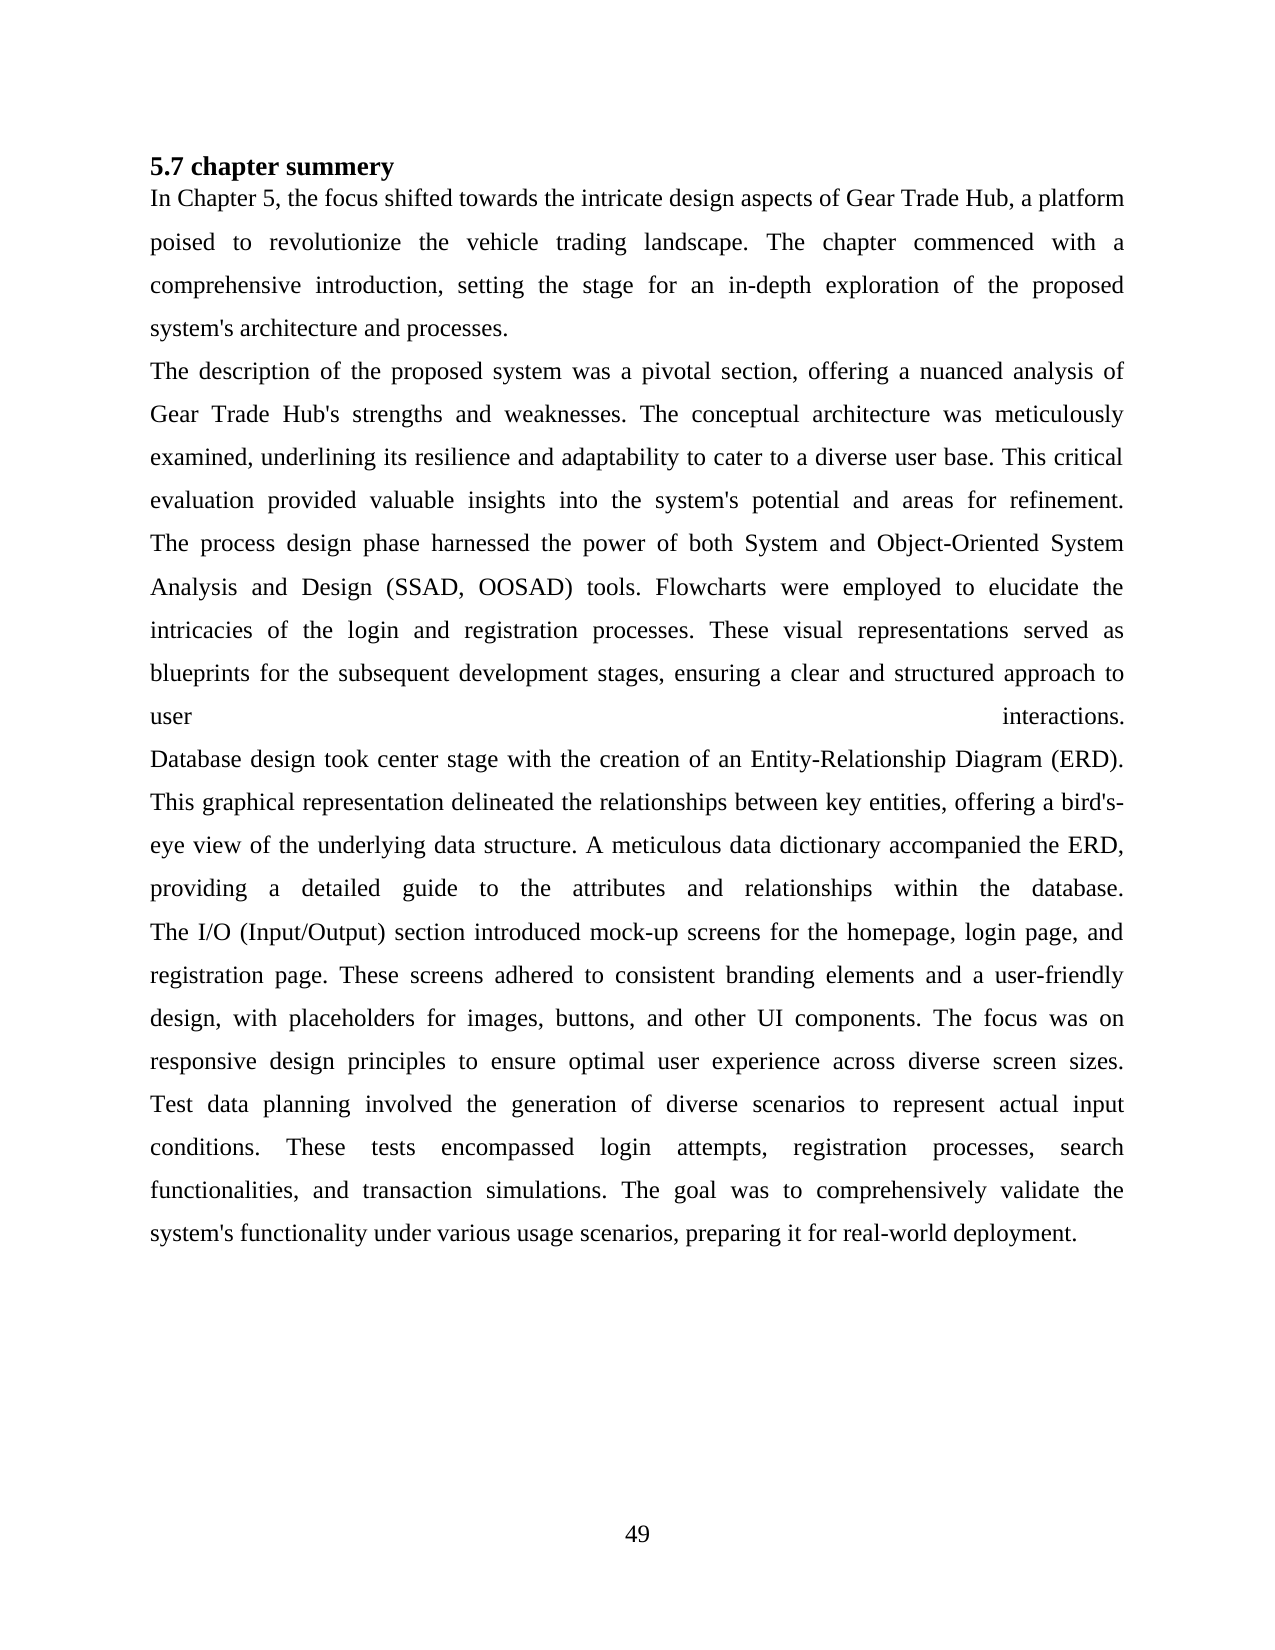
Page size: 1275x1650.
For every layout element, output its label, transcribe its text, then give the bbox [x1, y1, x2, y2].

text In Chapter 5, the focus shifted towards the intricate design aspects of Gear Trade Hub, a platform poised to revolutionize the vehicle trading landscape. The chapter commenced with a comprehensive introduction, setting the stage for an in-depth exploration of the proposed system's architecture and processes. [150, 183, 1125, 342]
text The description of the proposed system was a pivotal section, offering a nuanced analysis of Gear Trade Hub's strengths and weaknesses. The conceptual architecture was meticulously examined, underlining its resilience and adaptability to cater to a diverse user base. This critical evaluation provided valuable insights into the system's potential and areas for refinement. The process design phase harnessed the power of both System and Object-Oriented System Analysis and Design (SSAD, OOSAD) tools. Flowcharts were employed to elucidate the intricacies of the login and registration processes. These visual representations served as blueprints for the subsequent development stages, ensuring a clear and structured approach to user interactions. Database design took center stage with the creation of an Entity-Relationship Diagram (ERD). This graphical representation delineated the relationships between key entities, offering a bird's-eye view of the underlying data structure. A meticulous data dictionary accompanied the ERD, providing a detailed guide to the attributes and relationships within the database. The I/O (Input/Output) section introduced mock-up screens for the homepage, login page, and registration page. These screens adhered to consistent branding elements and a user-friendly design, with placeholders for images, buttons, and other UI components. The focus was on responsive design principles to ensure optimal user experience across diverse screen sizes. Test data planning involved the generation of diverse scenarios to represent actual input conditions. These tests encompassed login attempts, registration processes, search functionalities, and transaction simulations. The goal was to comprehensively validate the system's functionality under various usage scenarios, preparing it for real-world deployment. [150, 356, 1125, 1247]
subtitle 5.7 chapter summery [150, 150, 1125, 181]
